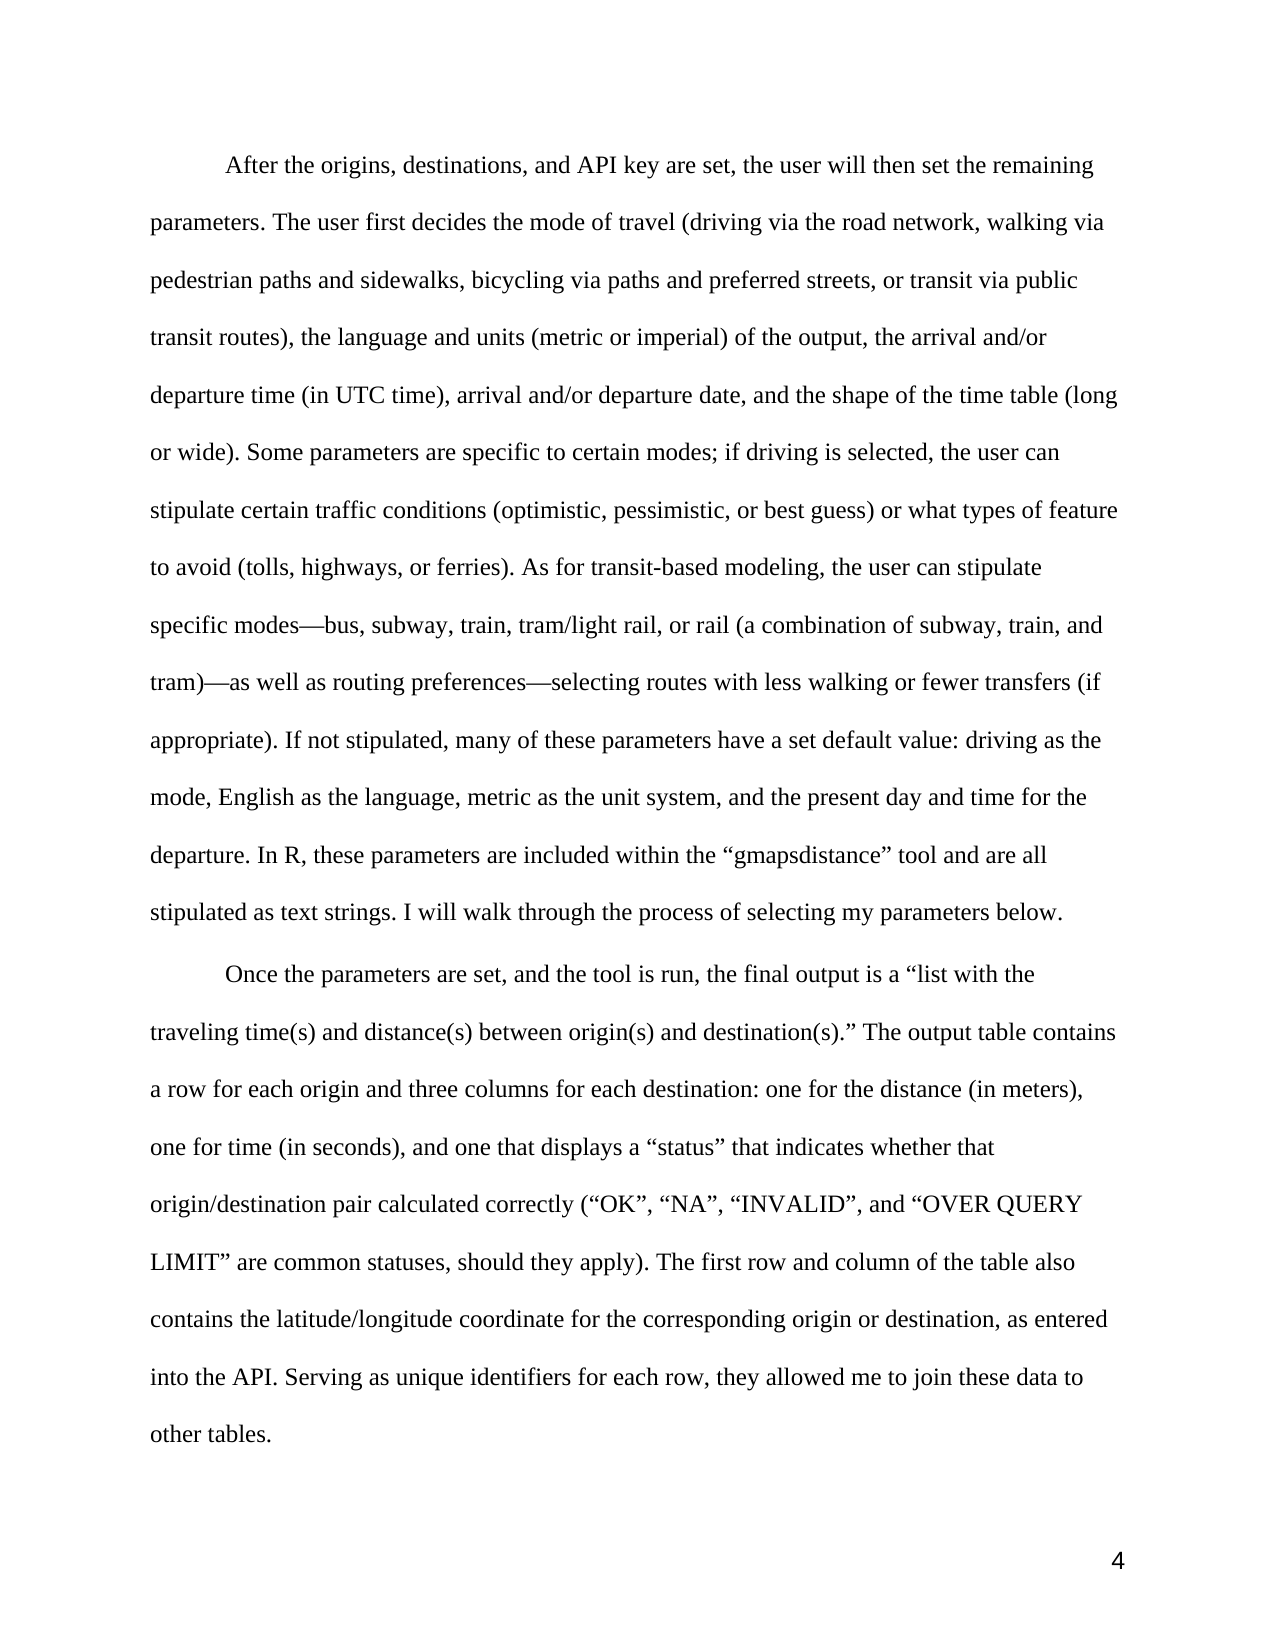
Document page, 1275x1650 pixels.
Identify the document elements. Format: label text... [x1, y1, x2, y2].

text After the origins, destinations, and API key are set, the user will then set the remaining parameters. The user first decides the mode of travel (driving via the road network, walking via pedestrian paths and sidewalks, bicycling via paths and preferred streets, or transit via public transit routes), the language and units (metric or imperial) of the output, the arrival and/or departure time (in UTC time), arrival and/or departure date, and the shape of the time table (long or wide). Some parameters are specific to certain modes; if driving is selected, the user can stipulate certain traffic conditions (optimistic, pessimistic, or best guess) or what types of feature to avoid (tolls, highways, or ferries). As for transit-based modeling, the user can stipulate specific modes—bus, subway, train, tram/light rail, or rail (a combination of subway, train, and tram)—as well as routing preferences—selecting routes with less walking or fewer transfers (if appropriate). If not stipulated, many of these parameters have a set default value: driving as the mode, English as the language, metric as the unit system, and the present day and time for the departure. In R, these parameters are included within the “gmapsdistance” tool and are all stipulated as text strings. I will walk through the process of selecting my parameters below. [150, 150, 1125, 926]
text Once the parameters are set, and the tool is run, the final output is a “list with the traveling time(s) and distance(s) between origin(s) and destination(s).” The output table contains a row for each origin and three columns for each destination: one for the distance (in meters), one for time (in seconds), and one that displays a “status” that indicates whether that origin/destination pair calculated correctly (“OK”, “NA”, “INVALID”, and “OVER QUERY LIMIT” are common statuses, should they apply). The first row and column of the table also contains the latitude/longitude coordinate for the corresponding origin or destination, as entered into the API. Serving as unique identifiers for each row, they allowed me to join these data to other tables. [150, 959, 1125, 1448]
